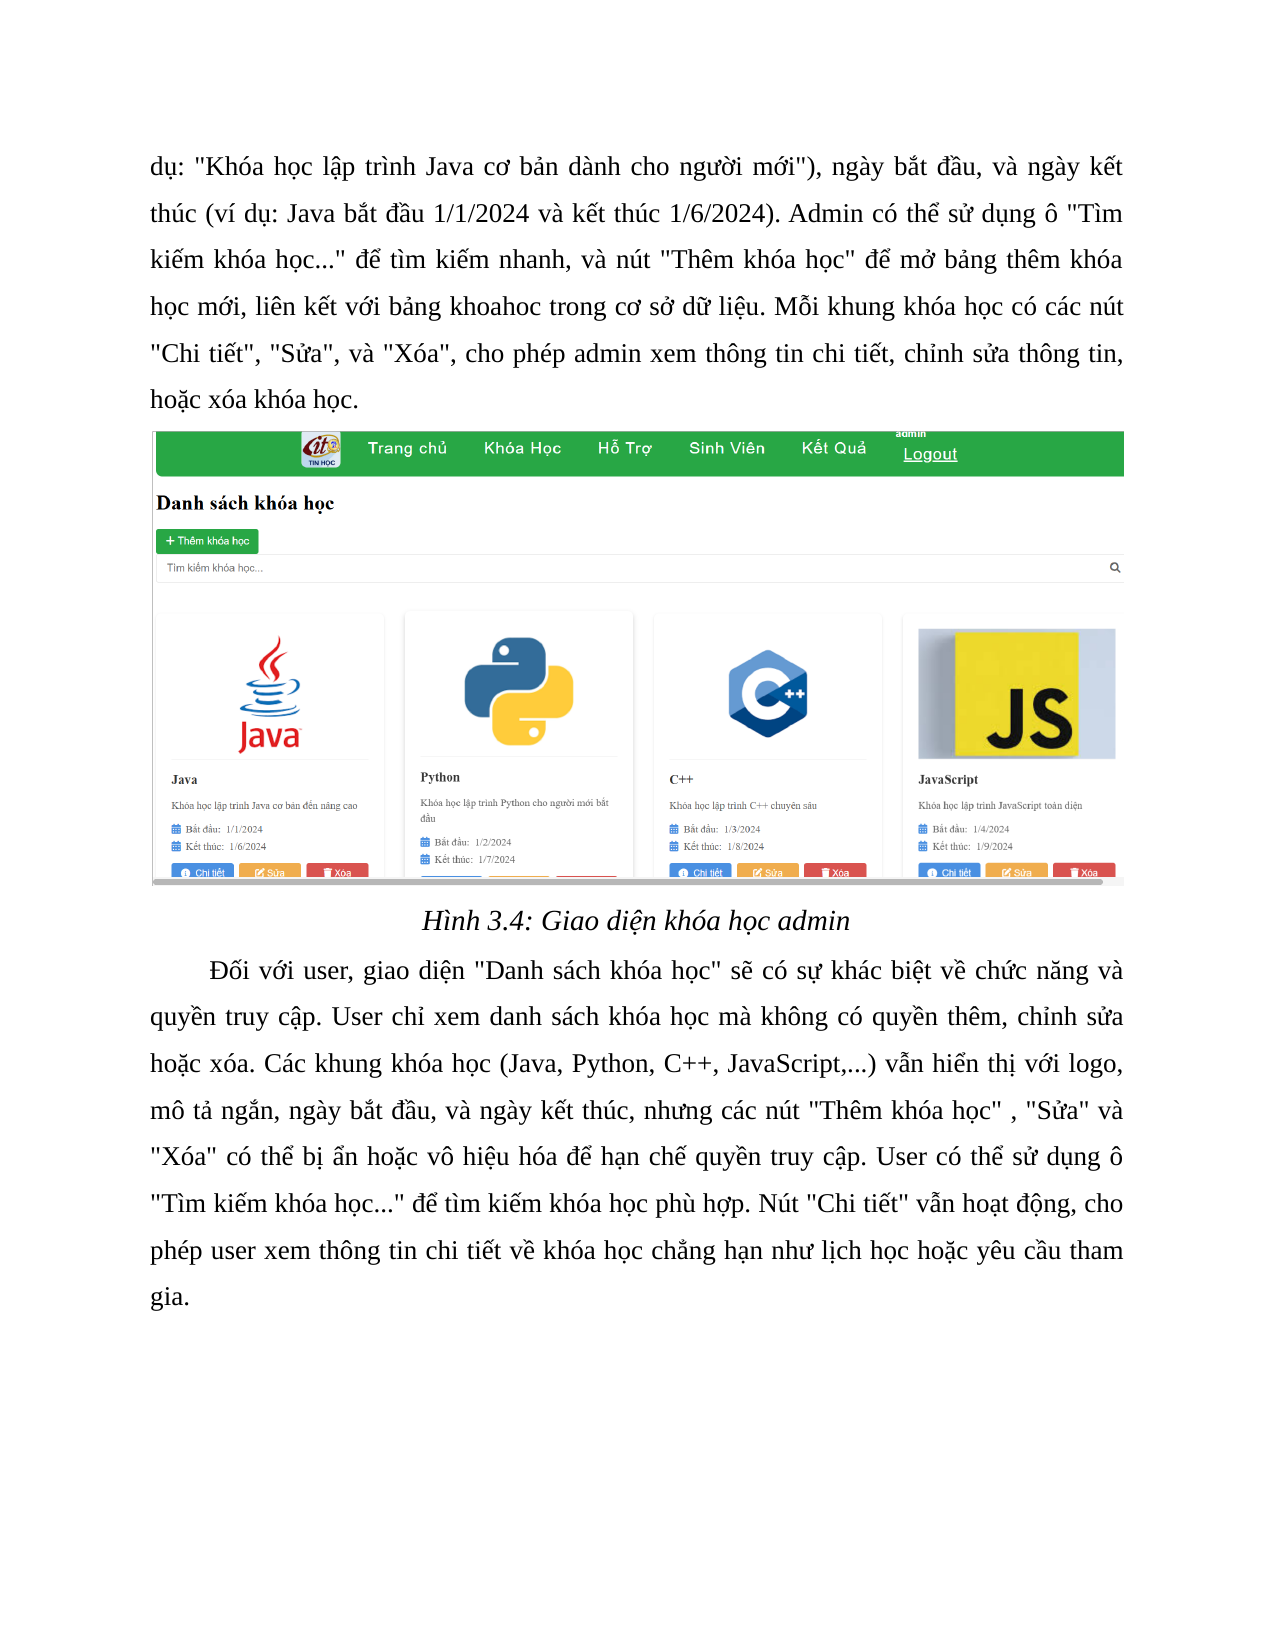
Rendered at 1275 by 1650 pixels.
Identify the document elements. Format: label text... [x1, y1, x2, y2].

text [150, 150, 1125, 414]
picture [150, 430, 1125, 888]
text Đối với user, giao diện "Danh sách khóa học" sẽ có sự khác biệt về chức năng và quyền truy cập. User chỉ xem danh sách khóa học mà không có quyền thêm, chỉnh sửa hoặc xóa. Các khung khóa học (Java, Python, C++, JavaScript,...) vẫn hiển thị với logo, mô tả ngắn, ngày bắt đầu, và ngày kết thúc, nhưng các nút "Thêm khóa học" , "Sửa" và "Xóa" có thể bị ẩn hoặc vô hiệu hóa để hạn chế quyền truy cập. User có thể sử dụng ô "Tìm kiếm khóa học..." để tìm kiếm khóa học phù hợp. Nút "Chi tiết" vẫn hoạt động, cho phép user xem thông tin chi tiết về khóa học chẳng hạn như lịch học hoặc yêu cầu tham gia. [150, 954, 1125, 1312]
text Hình 3.4: Giao diện khóa học admin [150, 903, 1125, 937]
